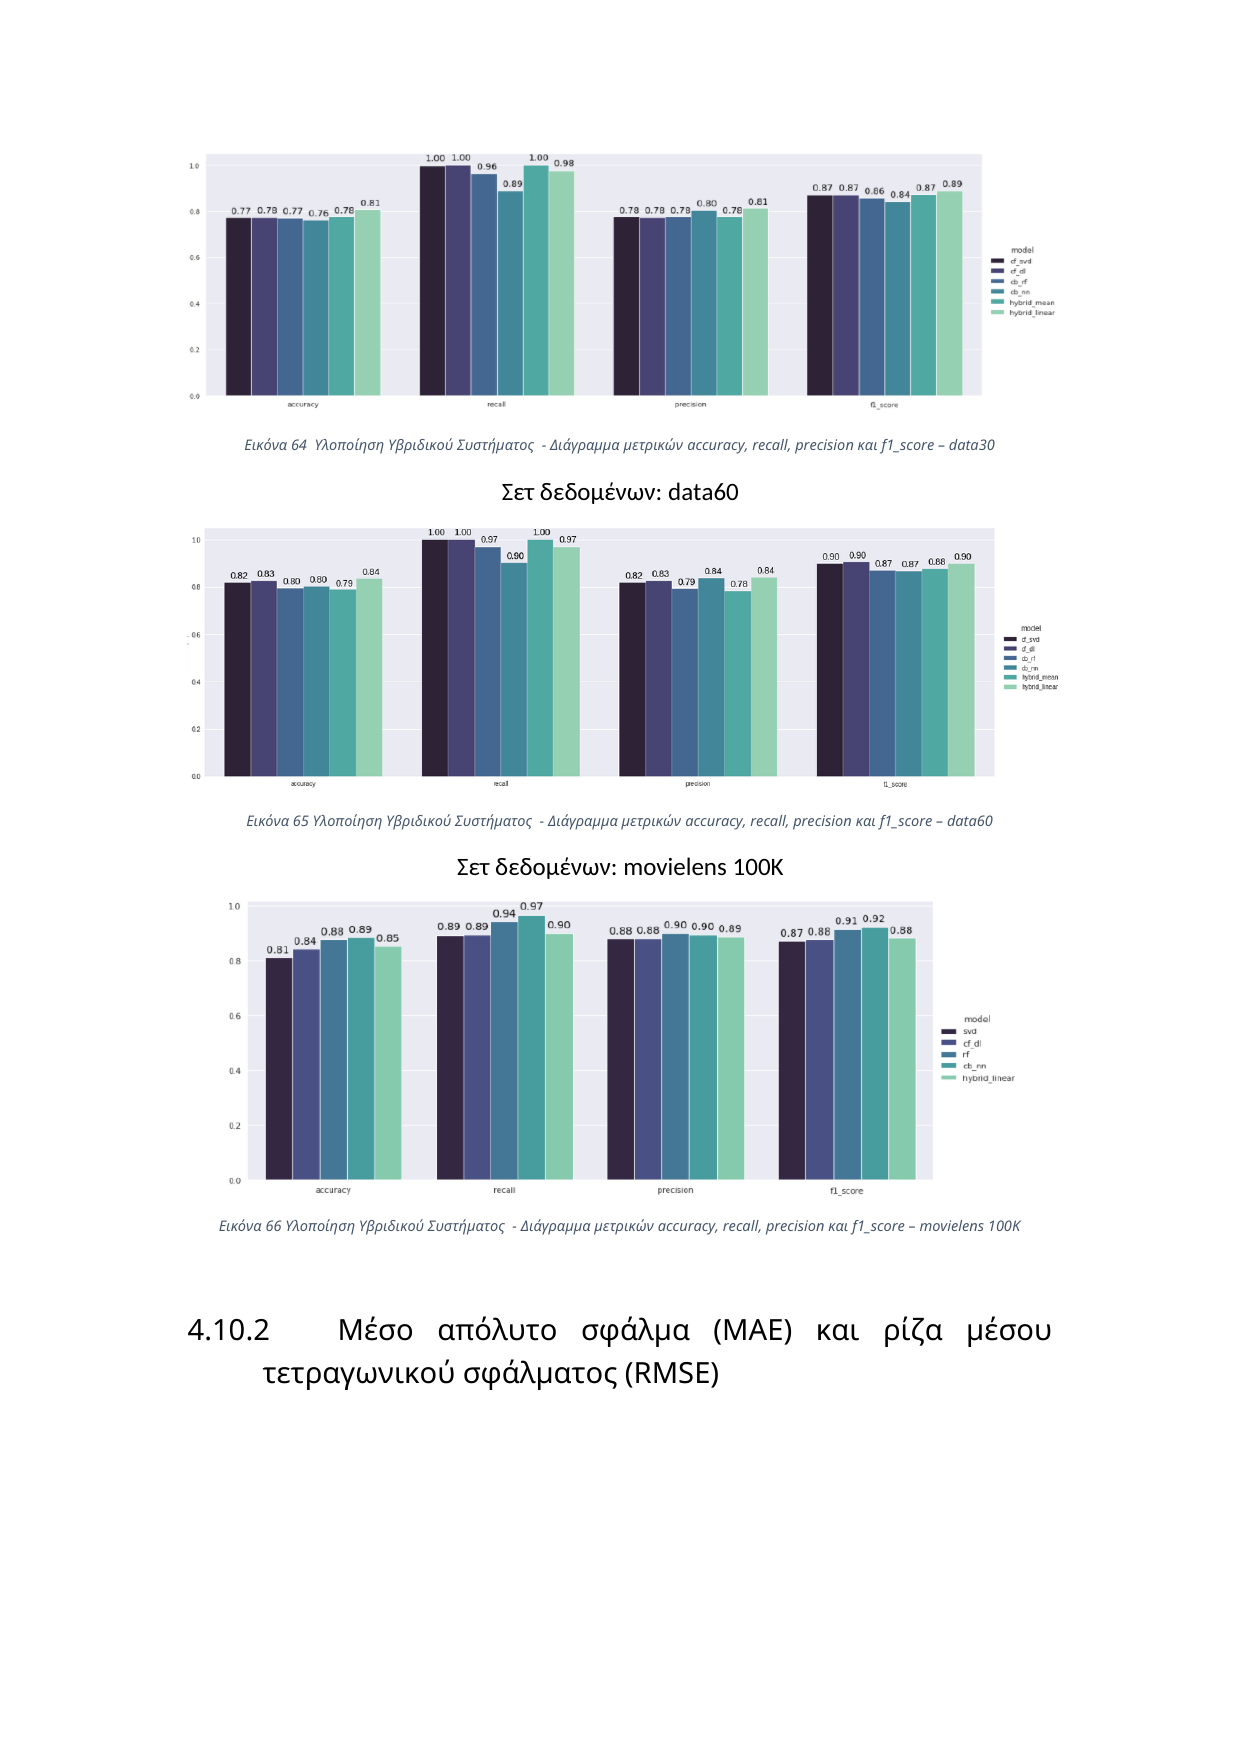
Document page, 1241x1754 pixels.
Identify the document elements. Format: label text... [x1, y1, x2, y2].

picture [224, 900, 1016, 1197]
text Εικόνα 65 Υλοποίηση Υβριδικού Συστήματος - Διάγραμμα μετρικών accuracy, recall, precision και f1_score – data60 [187, 811, 1053, 830]
picture [187, 150, 1059, 416]
subtitle Μέσο απόλυτο σφάλμα (MAE) και ρίζα μέσου τετραγωνικού σφάλματος (RMSE) [187, 1310, 1053, 1392]
text Σετ δεδομένων: movielens 100K [187, 851, 1053, 882]
text Εικόνα 66 Υλοποίηση Υβριδικού Συστήματος - Διάγραμμα μετρικών accuracy, recall, precision και f1_score – movielens 100K [187, 1216, 1053, 1235]
picture [187, 525, 1061, 792]
text Σετ δεδομένων: data60 [187, 476, 1053, 506]
text Εικόνα 64 Υλοποίηση Υβριδικού Συστήματος - Διάγραμμα μετρικών accuracy, recall, precision και f1_score – data30 [187, 435, 1053, 455]
